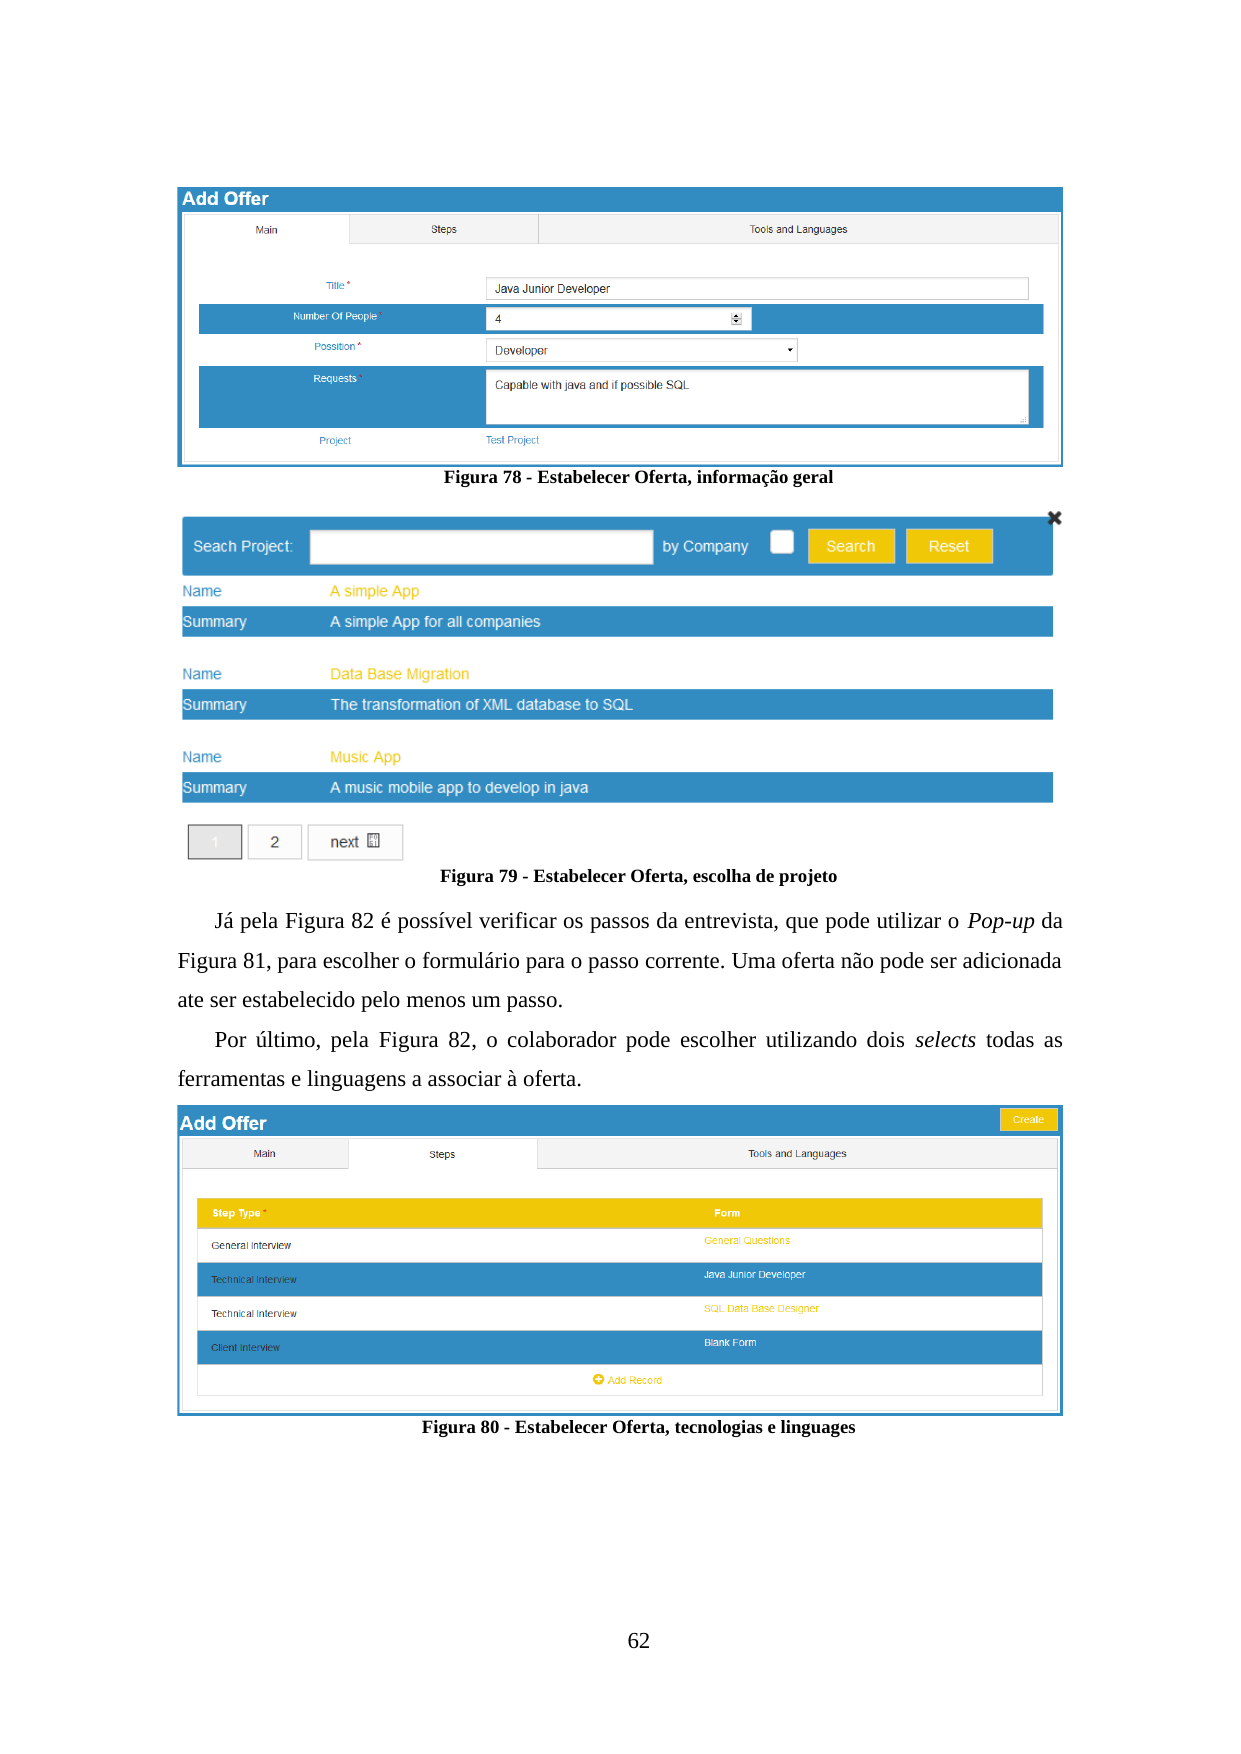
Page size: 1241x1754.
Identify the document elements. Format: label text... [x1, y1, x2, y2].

picture [177, 187, 1063, 467]
picture [177, 508, 1063, 866]
picture [177, 1105, 1063, 1416]
